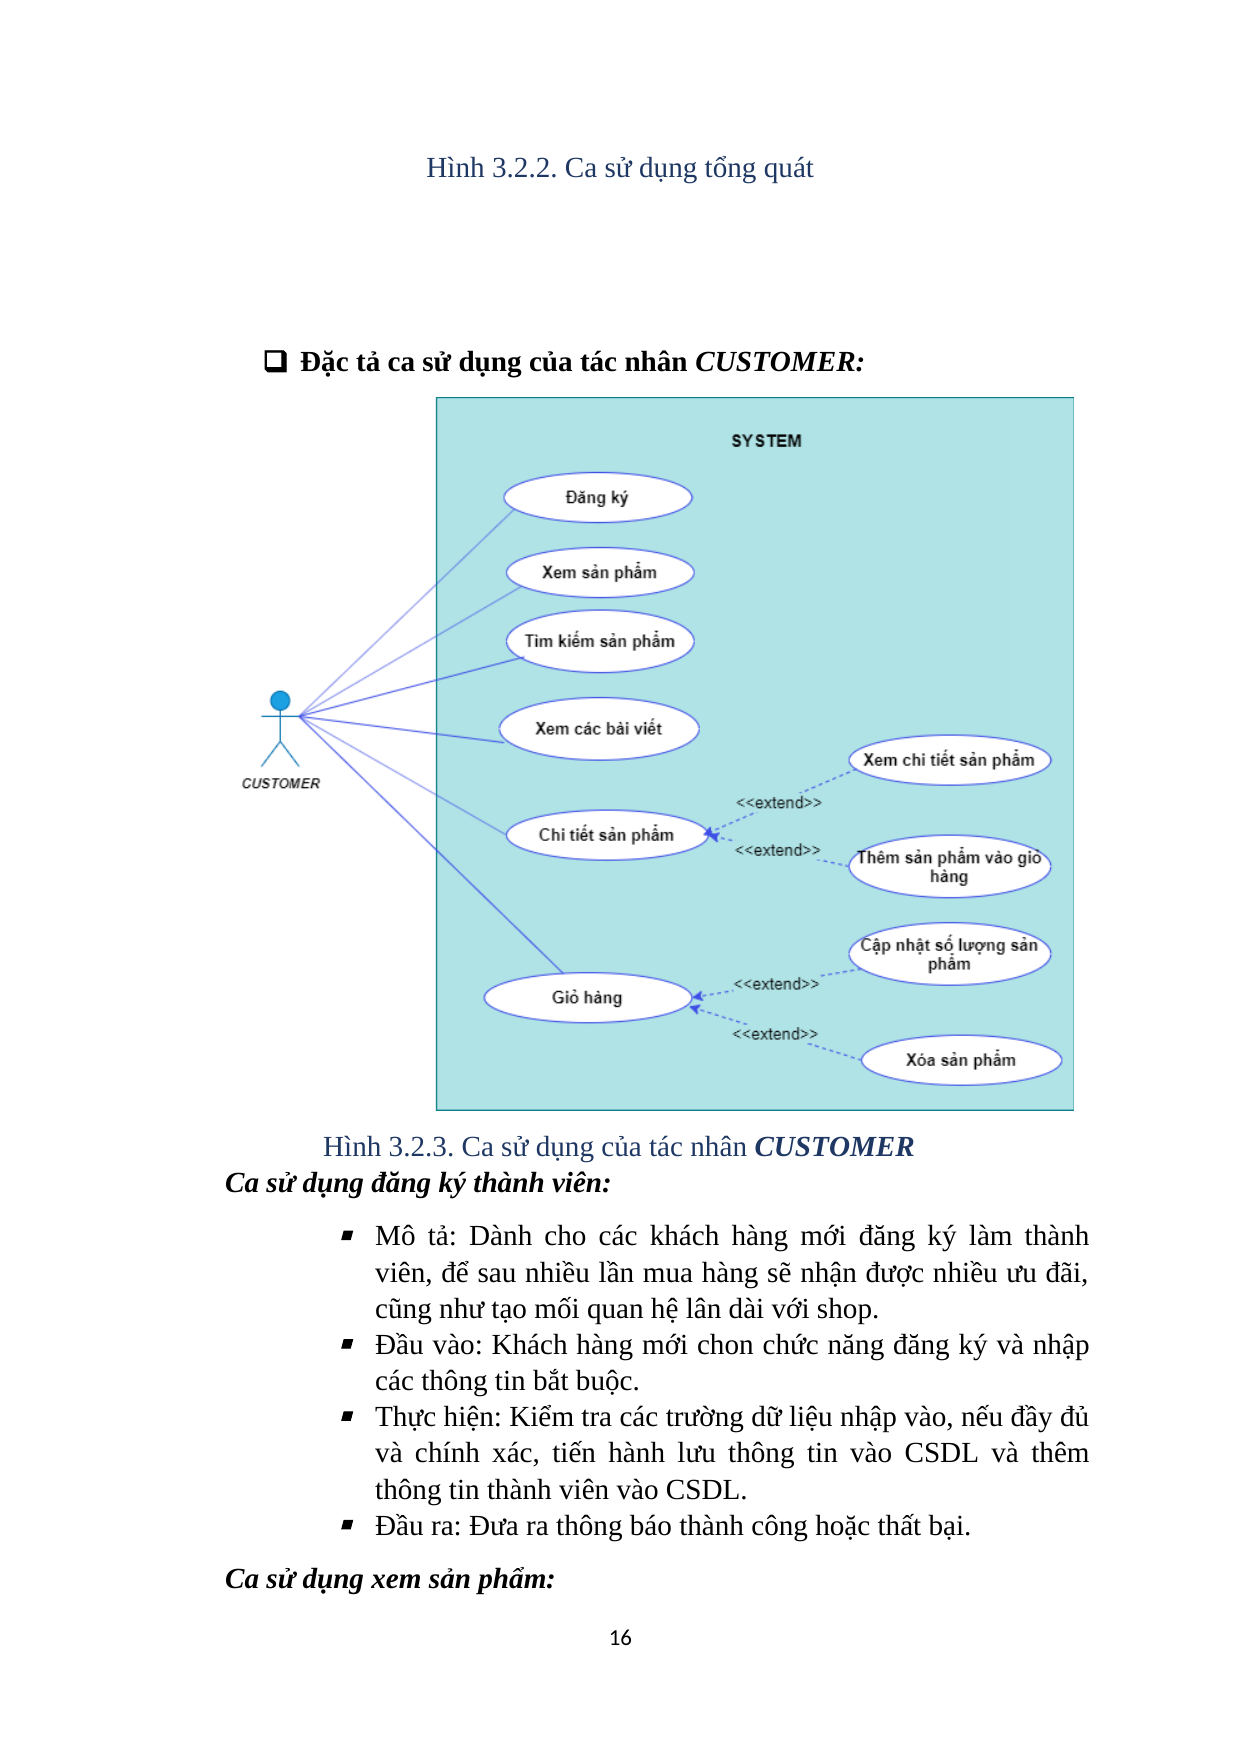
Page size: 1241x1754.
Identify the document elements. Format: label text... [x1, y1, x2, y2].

picture [241, 397, 1074, 1111]
list Đặc tả ca sử dụng của tác nhân CUSTOMER: [262, 344, 1090, 378]
list Thực hiện: Kiểm tra các trường dữ liệu nhập vào, nếu đầy đủ và chính xác, tiến hành lưu thông tin vào CSDL và thêm thông tin thành viên vào CSDL. [337, 1399, 1090, 1505]
text Ca sử dụng đăng ký thành viên: [225, 1166, 1090, 1199]
subtitle Hình 3.2.3. Ca sử dụng của tác nhân CUSTOMER [150, 1129, 1090, 1163]
text Ca sử dụng xem sản phẩm: [225, 1561, 1090, 1594]
list Mô tả: Dành cho các khách hàng mới đăng ký làm thành viên, để sau nhiều lần mua hàng sẽ nhận được nhiều ưu đãi, cũng như tạo mối quan hệ lân dài với shop. [337, 1218, 1090, 1324]
list Đầu ra: Đưa ra thông báo thành công hoặc thất bại. [337, 1508, 1090, 1542]
subtitle Hình 3.2.2. Ca sử dụng tổng quát [150, 150, 1090, 183]
list Đầu vào: Khách hàng mới chon chức năng đăng ký và nhập các thông tin bắt buộc. [337, 1327, 1090, 1397]
